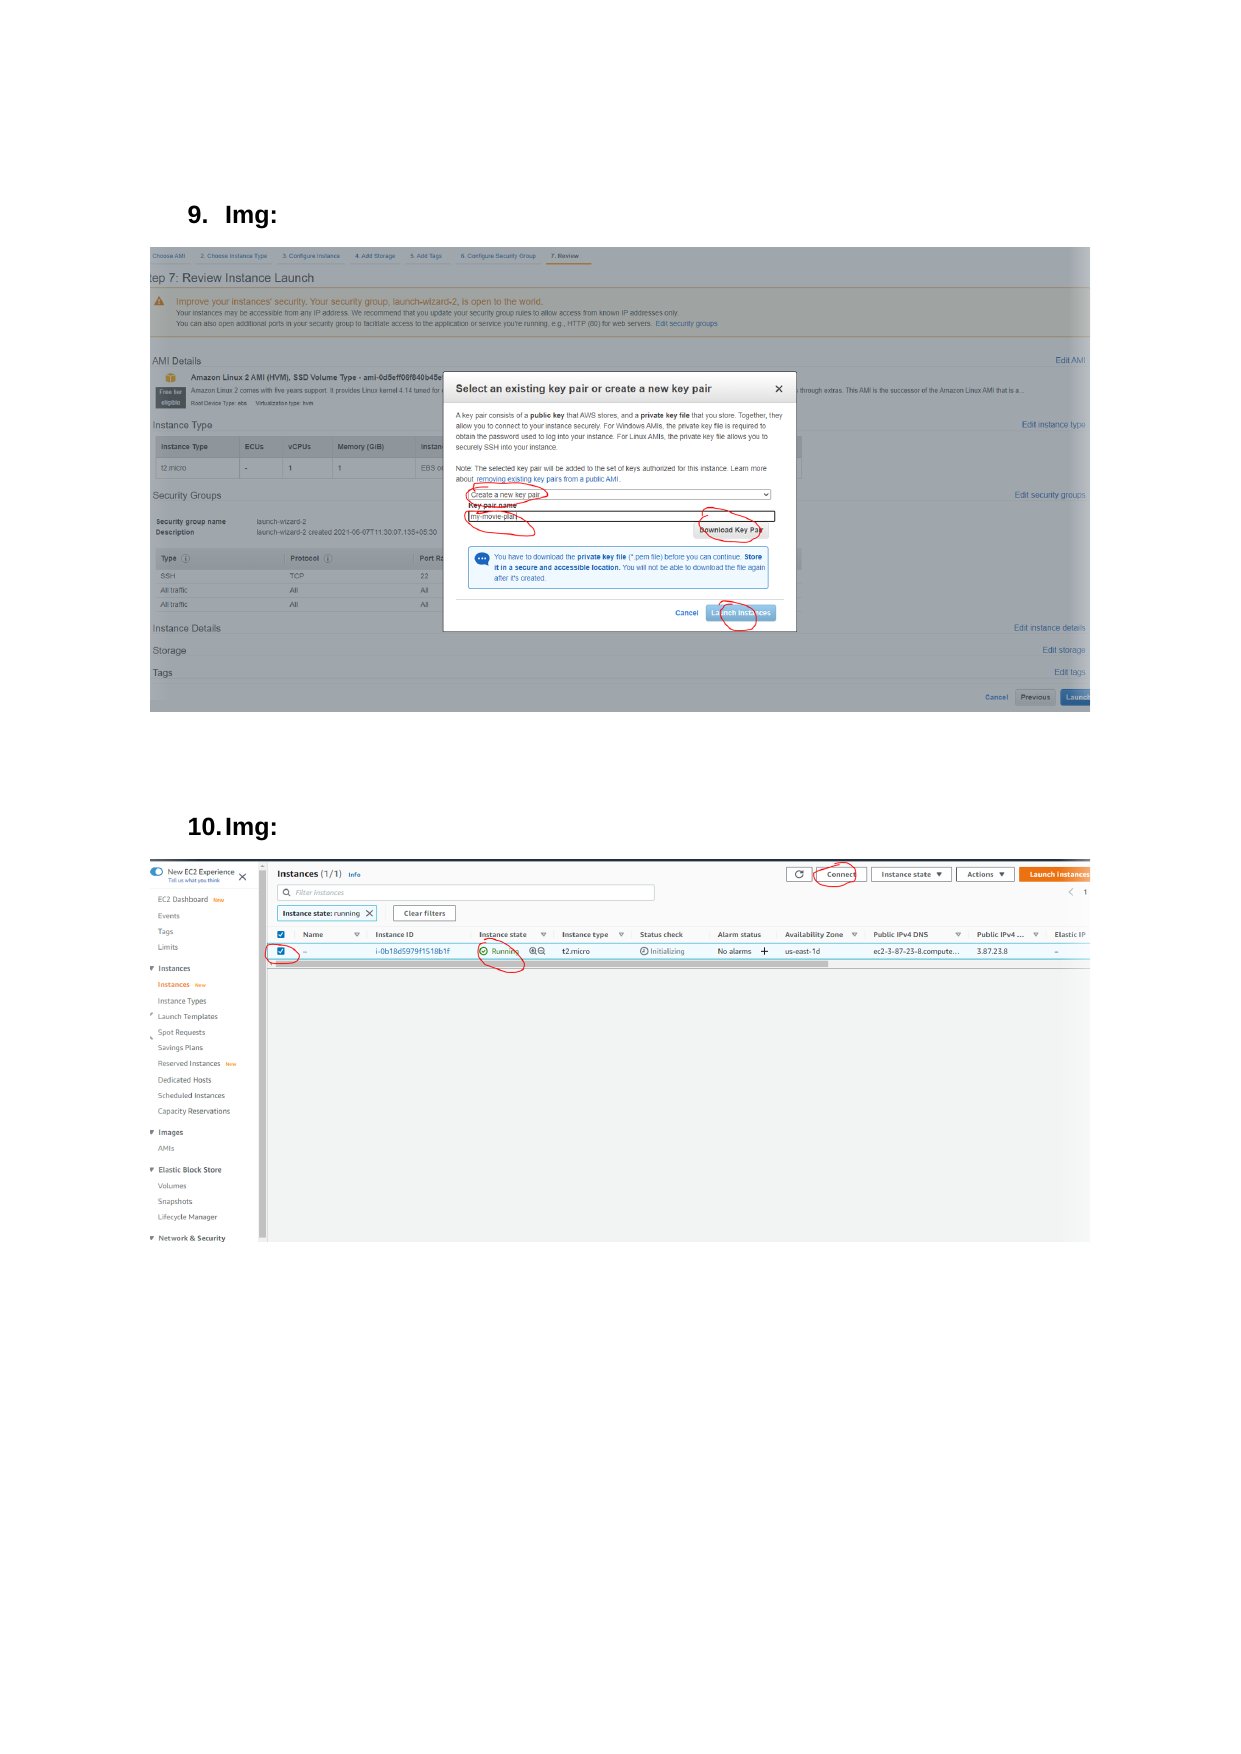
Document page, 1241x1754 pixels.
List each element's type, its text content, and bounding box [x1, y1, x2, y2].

picture [150, 859, 1091, 1242]
subtitle Img: [187, 812, 1090, 840]
subtitle Img: [187, 200, 1090, 229]
picture [150, 247, 1091, 712]
